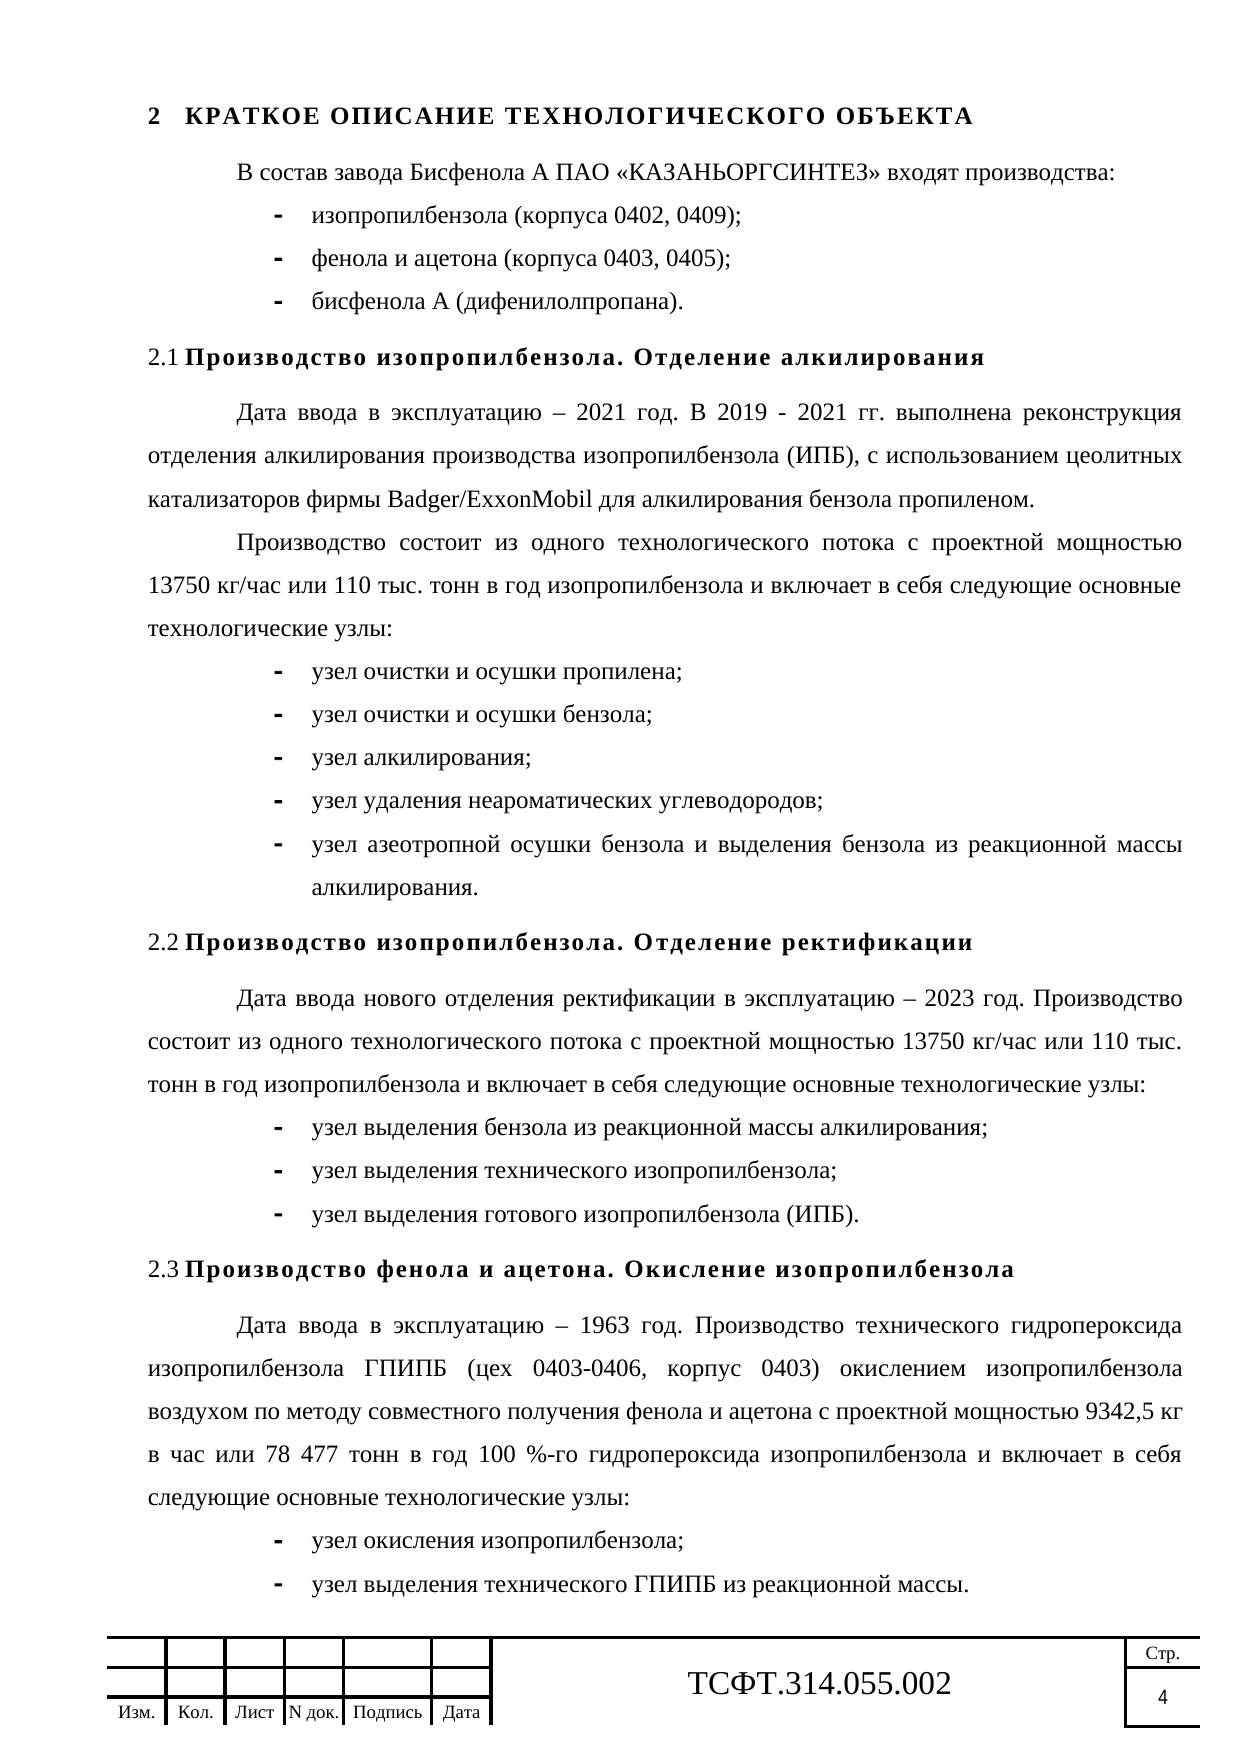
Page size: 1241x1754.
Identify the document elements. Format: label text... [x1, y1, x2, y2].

list бисфенола А (дифенилолпропана). [274, 286, 1183, 315]
list фенола и ацетона (корпуса 0403, 0405); [274, 243, 1183, 272]
text В состав завода Бисфенола А ПАО «КАЗАНЬОРГСИНТЕЗ» входят производства: [148, 157, 1183, 186]
subtitle краткое описание технологического объекта [148, 101, 1181, 130]
list узел удаления неароматических углеводородов; [274, 786, 1183, 814]
list узел очистки и осушки пропилена; [274, 656, 1183, 685]
list узел алкилирования; [274, 742, 1183, 771]
text Дата ввода в эксплуатацию – 2021 год. В 2019 - 2021 гг. выполнена реконструкция отделения алкилирования производства изопропилбензола (ИПБ), с использованием цеолитных катализаторов фирмы Badger/ExxonMobil для алкилирования бензола пропиленом. [148, 397, 1183, 512]
subtitle Производство изопропилбензола. Отделение ректификации [148, 927, 1181, 956]
list узел выделения готового изопропилбензола (ИПБ). [274, 1199, 1183, 1227]
subtitle Производство изопропилбензола. Отделение алкилирования [148, 342, 1181, 371]
text Дата ввода в эксплуатацию – 1963 год. Производство технического гидропероксида изопропилбензола ГПИПБ (цех 0403-0406, корпус 0403) окислением изопропилбензола воздухом по методу совместного получения фенола и ацетона с проектной мощностью 9342,5 кг в час или 78 477 тонн в год 100 %-го гидропероксида изопропилбензола и включает в себя следующие основные технологические узлы: [148, 1310, 1183, 1511]
list узел азеотропной осушки бензола и выделения бензола из реакционной массы алкилирования. [274, 829, 1183, 901]
text Дата ввода нового отделения ректификации в эксплуатацию – 2023 год. Производство состоит из одного технологического потока с проектной мощностью 13750 кг/час или 110 тыс. тонн в год изопропилбензола и включает в себя следующие основные технологические узлы: [148, 983, 1183, 1098]
list узел выделения бензола из реакционной массы алкилирования; [274, 1112, 1183, 1141]
subtitle Производство фенола и ацетона. Окисление изопропилбензола [148, 1254, 1181, 1283]
list узел окисления изопропилбензола; [274, 1526, 1183, 1554]
list узел очистки и осушки бензола; [274, 699, 1183, 728]
list изопропилбензола (корпуса 0402, 0409); [274, 200, 1183, 229]
text Производство состоит из одного технологического потока с проектной мощностью 13750 кг/час или 110 тыс. тонн в год изопропилбензола и включает в себя следующие основные технологические узлы: [148, 527, 1183, 642]
list узел выделения технического изопропилбензола; [274, 1156, 1183, 1184]
list узел выделения технического ГПИПБ из реакционной массы. [274, 1569, 1183, 1597]
